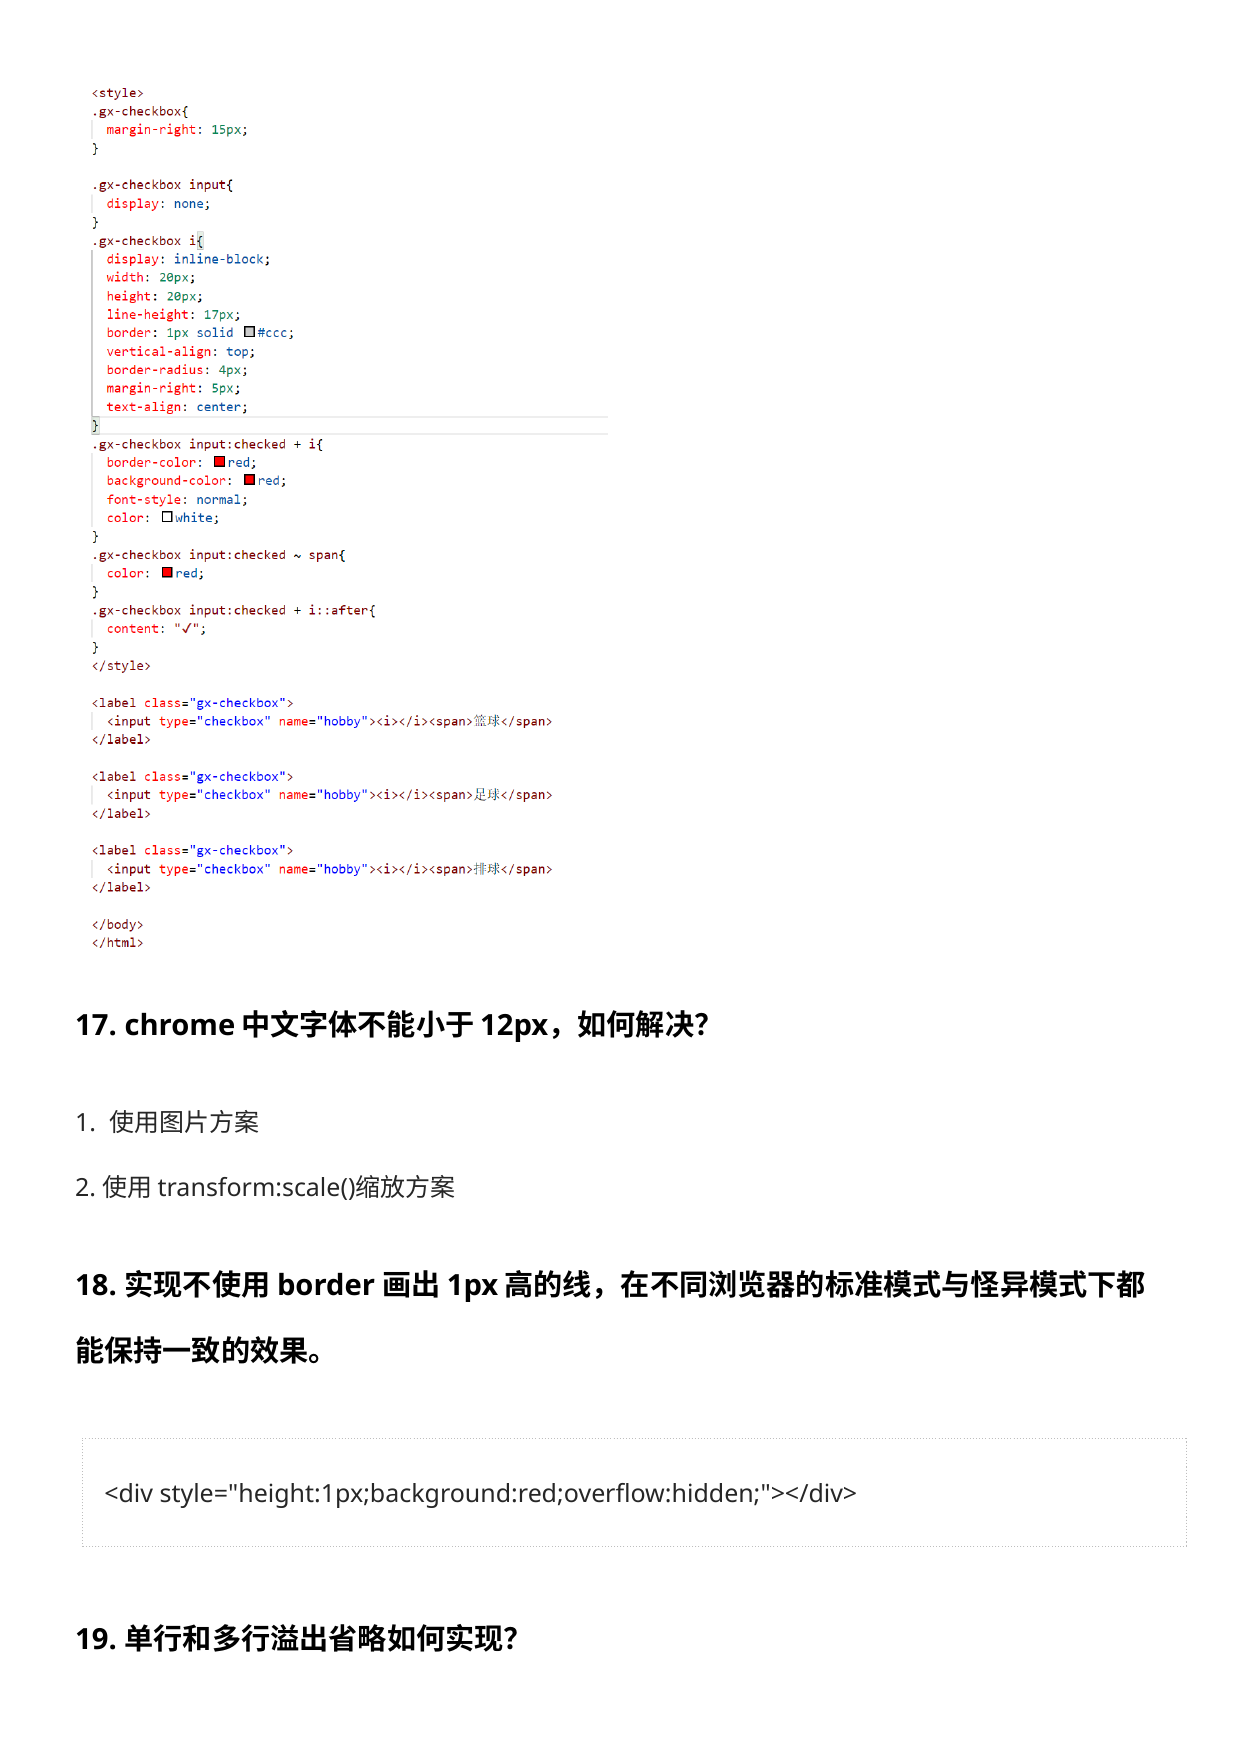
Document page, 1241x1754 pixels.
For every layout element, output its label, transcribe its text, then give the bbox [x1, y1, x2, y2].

text chrome中文字体不能小于12px，如何解决？ [75, 991, 1165, 1056]
list 使用transform:scale()缩放方案 [75, 1153, 1165, 1218]
list 使用图片方案 [75, 1088, 1165, 1153]
picture [75, 80, 608, 948]
text <div style="height:1px;background:red;overflow:hidden;"></div> [82, 1438, 1187, 1547]
text 实现不使用 border 画出1px高的线，在不同浏览器的标准模式与怪异模式下都能保持一致的效果。 [75, 1251, 1165, 1381]
text 单行和多行溢出省略如何实现？ [75, 1604, 1165, 1669]
